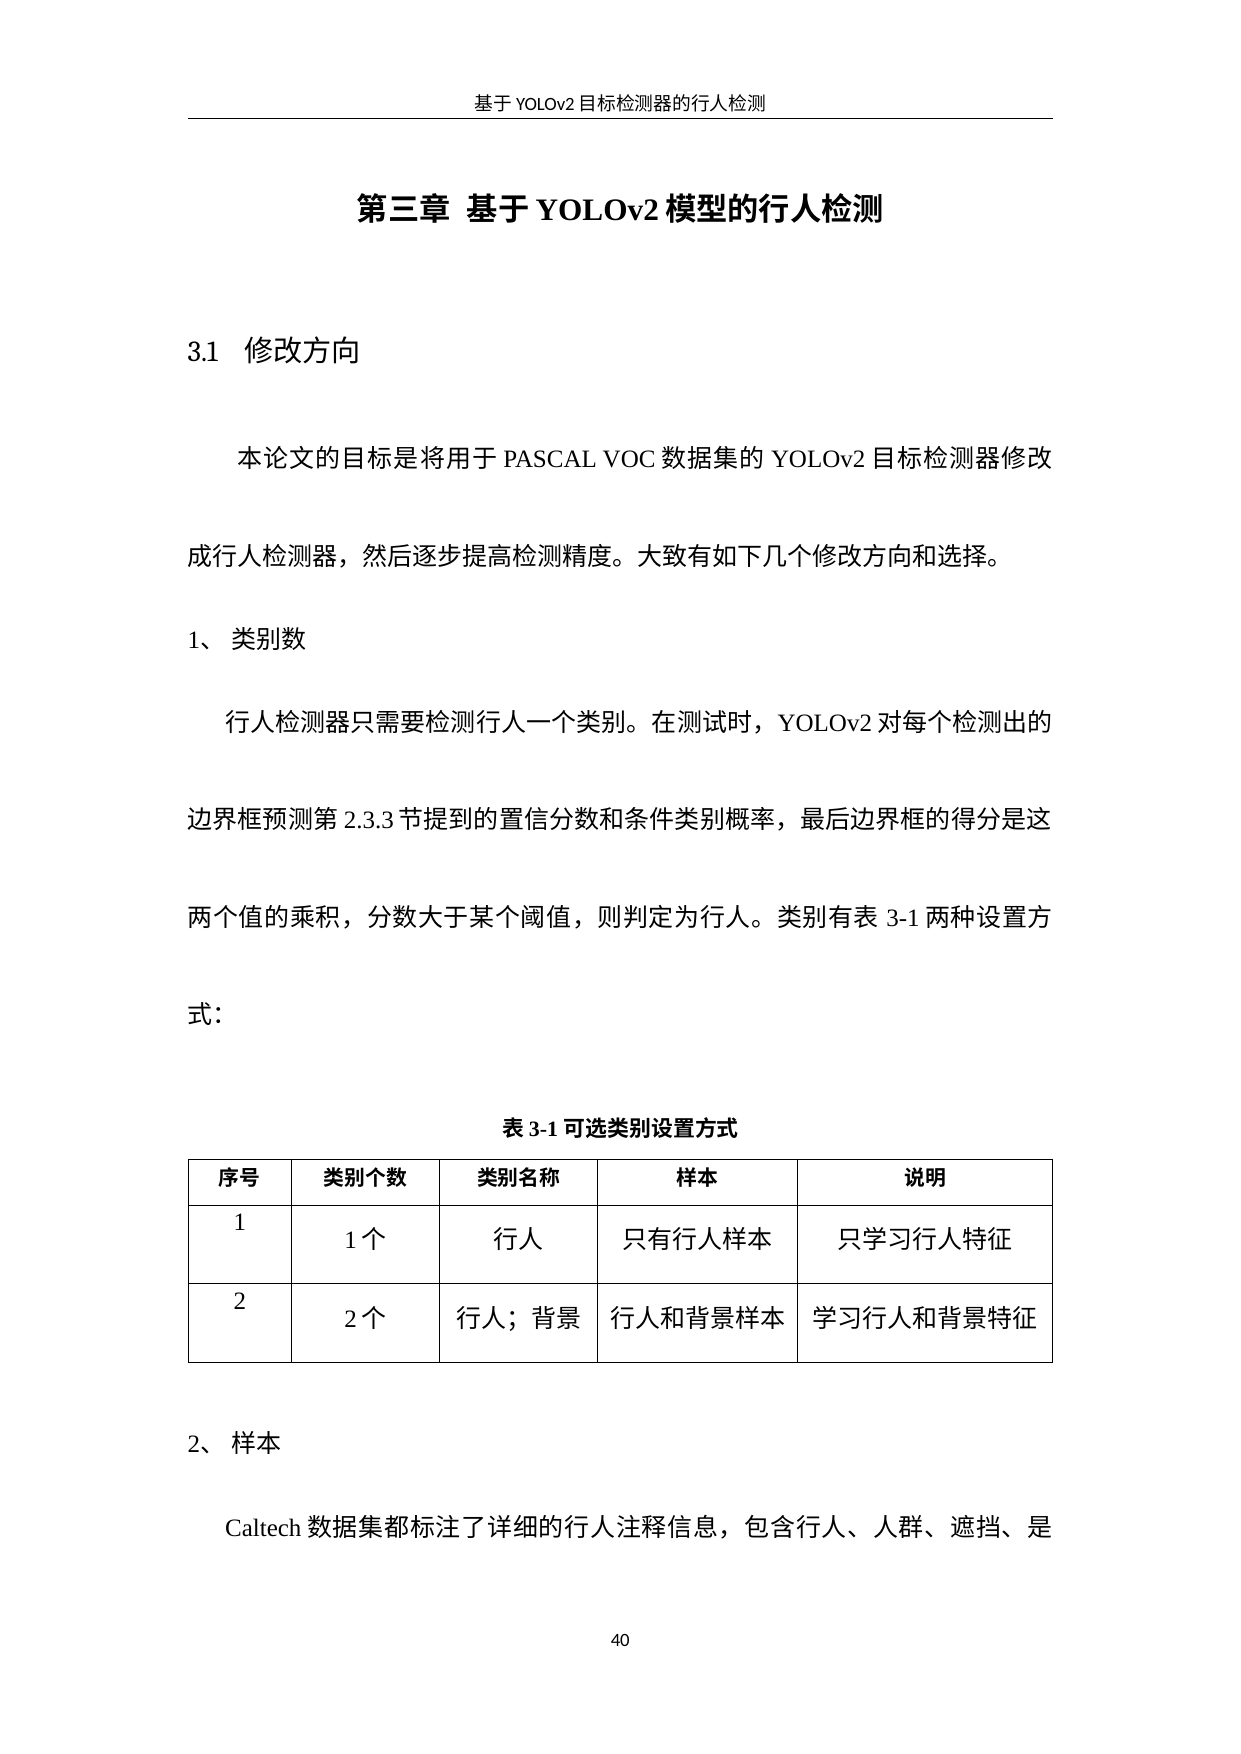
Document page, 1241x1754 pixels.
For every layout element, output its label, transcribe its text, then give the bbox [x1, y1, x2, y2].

table_cell 行人和背景样本 [598, 1284, 797, 1362]
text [187, 1493, 1053, 1558]
text 表 3-1 可选类别设置方式 [187, 1111, 1053, 1143]
text 本论文的目标是将用于PASCAL VOC数据集的YOLOv2目标检测器修改成行人检测器，然后逐步提高检测精度。大致有如下几个修改方向和选择。 [187, 424, 1053, 587]
table_header 样本 [598, 1160, 797, 1204]
table_cell 2个 [292, 1284, 439, 1362]
table_cell 只有行人样本 [598, 1206, 797, 1283]
list 修改方向 [187, 316, 1053, 381]
list 样本 [187, 1409, 1053, 1474]
table_header 序号 [189, 1160, 291, 1204]
table_cell 学习行人和背景特征 [798, 1284, 1052, 1362]
list 类别数 [187, 605, 1053, 670]
table_header 类别个数 [292, 1160, 439, 1204]
table_header 说明 [798, 1160, 1052, 1204]
table_cell 只学习行人特征 [798, 1206, 1052, 1283]
text 行人检测器只需要检测行人一个类别。在测试时，YOLOv2对每个检测出的边界框预测第2.3.3节提到的置信分数和条件类别概率，最后边界框的得分是这两个值的乘积，分数大于某个阈值，则判定为行人。类别有表3-1两种设置方式： [187, 688, 1053, 1046]
table_cell 1个 [292, 1206, 439, 1283]
subtitle 第三章 基于YOLOv2模型的行人检测 [187, 174, 1053, 239]
table_cell 行人；背景 [440, 1284, 597, 1362]
table_cell 行人 [440, 1206, 597, 1283]
table_cell 2 [189, 1284, 291, 1362]
table_cell 1 [189, 1206, 291, 1283]
table_header 类别名称 [440, 1160, 597, 1204]
